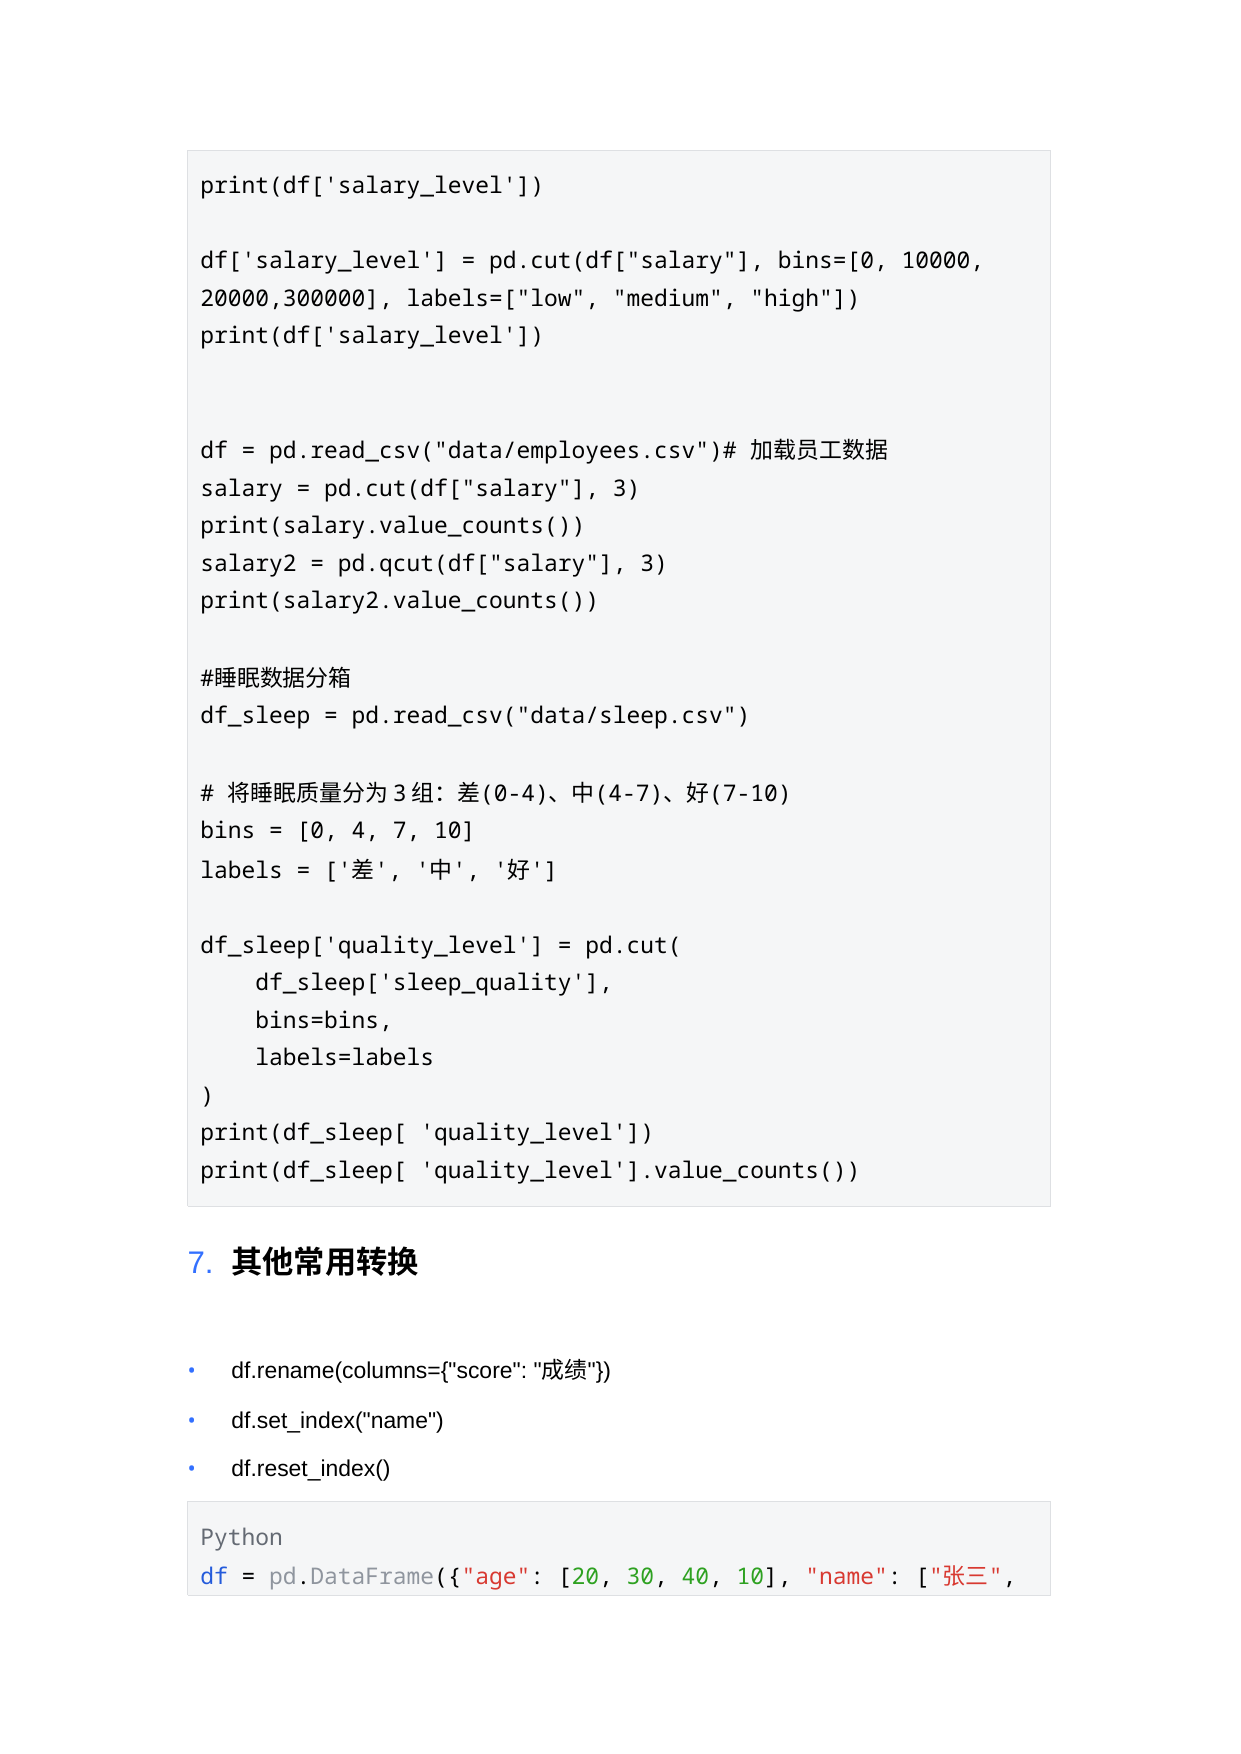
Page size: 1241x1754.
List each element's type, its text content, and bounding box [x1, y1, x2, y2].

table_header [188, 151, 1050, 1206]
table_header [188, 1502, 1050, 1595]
text 7. 其他常用转换 [187, 1237, 1053, 1283]
list df.rename(columns={"score": "成绩"}) [187, 1352, 1053, 1386]
list df.set_index("name") [187, 1405, 1053, 1434]
list df.reset_index() [187, 1453, 1053, 1483]
